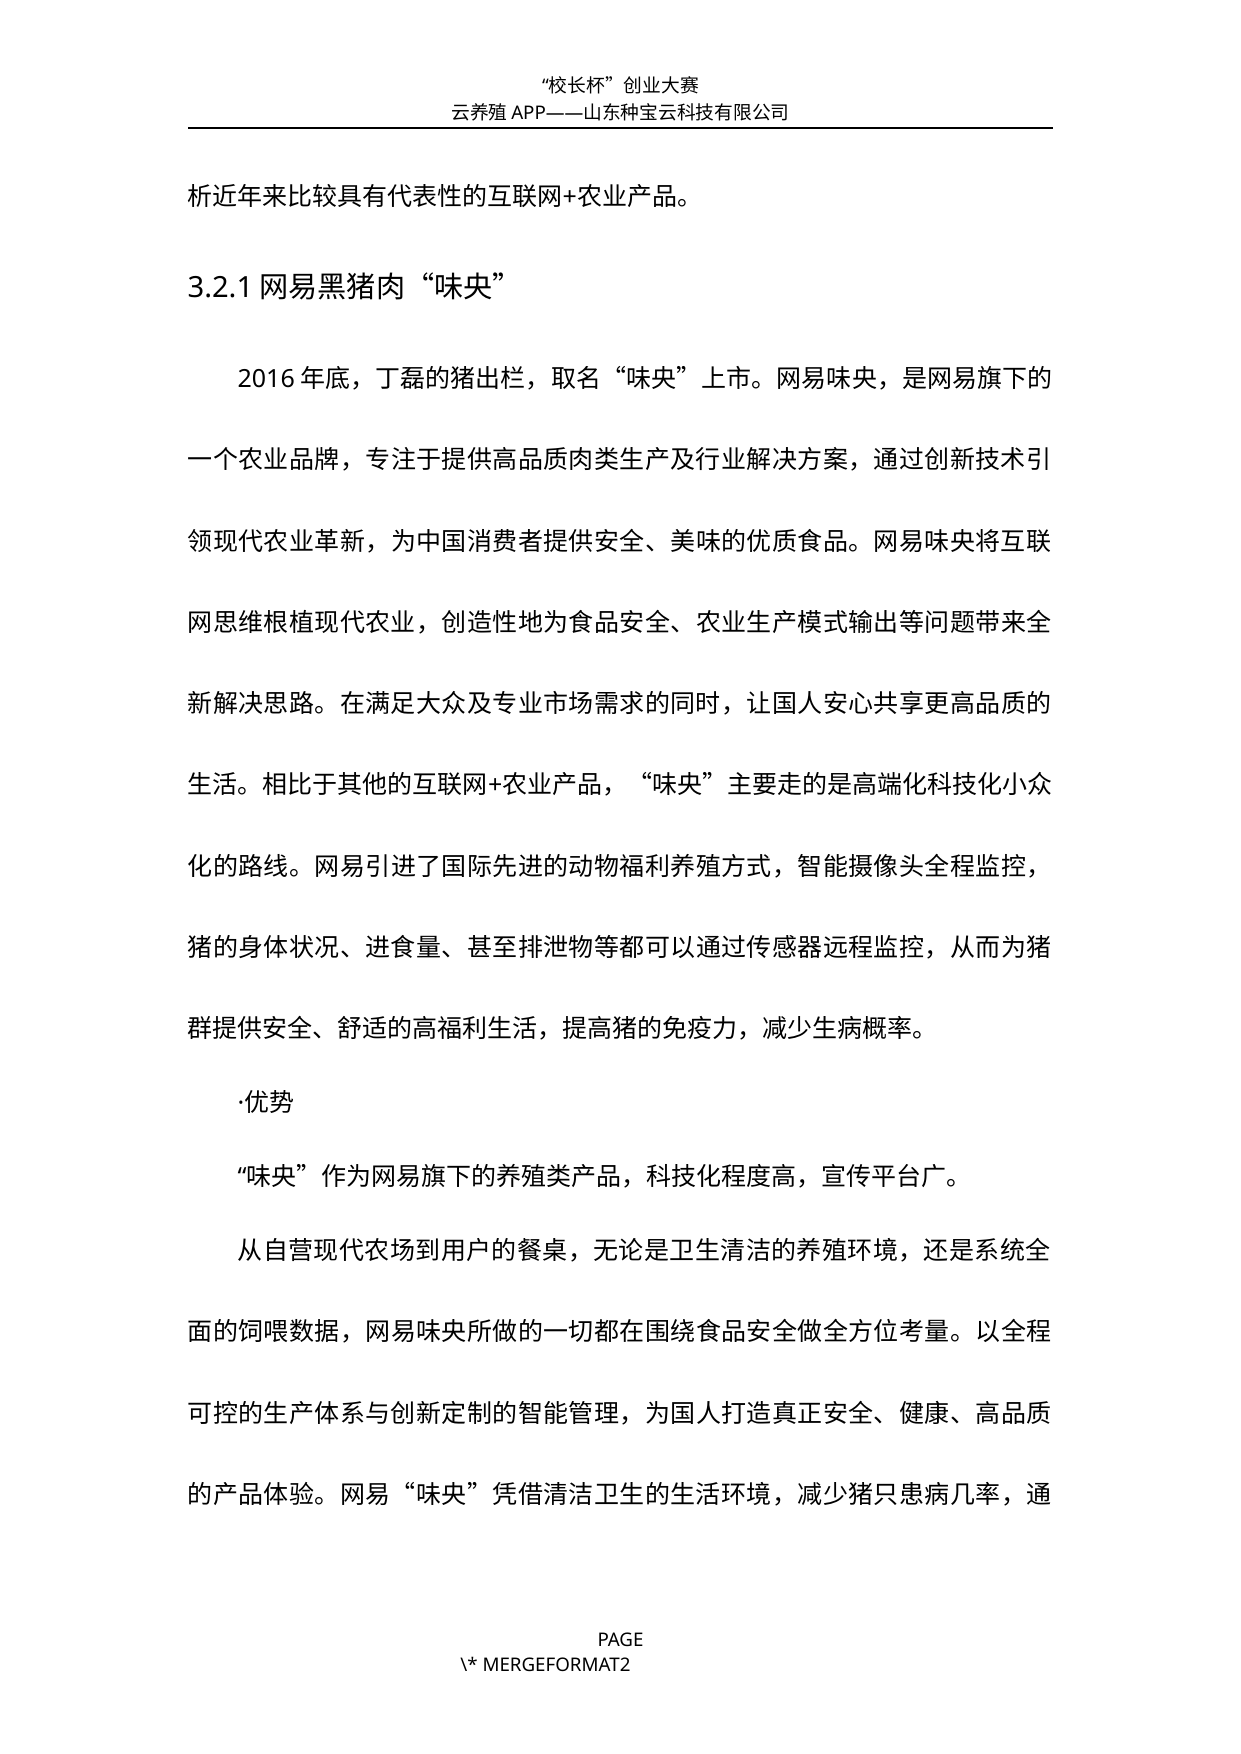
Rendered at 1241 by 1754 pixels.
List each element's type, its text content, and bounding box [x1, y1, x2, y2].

text 2016年底，丁磊的猪出栏，取名“味央”上市。网易味央，是网易旗下的一个农业品牌，专注于提供高品质肉类生产及行业解决方案，通过创新技术引领现代农业革新，为中国消费者提供安全、美味的优质食品。网易味央将互联网思维根植现代农业，创造性地为食品安全、农业生产模式输出等问题带来全新解决思路。在满足大众及专业市场需求的同时，让国人安心共享更高品质的生活。相比于其他的互联网+农业产品，“味央”主要走的是高端化科技化小众化的路线。网易引进了国际先进的动物福利养殖方式，智能摄像头全程监控，猪的身体状况、进食量、甚至排泄物等都可以通过传感器远程监控，从而为猪群提供安全、舒适的高福利生活，提高猪的免疫力，减少生病概率。 [187, 344, 1053, 1059]
text “味央”作为网易旗下的养殖类产品，科技化程度高，宣传平台广。 [187, 1142, 1053, 1207]
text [187, 162, 1053, 227]
text ·优势 [187, 1068, 1053, 1133]
text 3.2.1网易黑猪肉“味央” [187, 252, 1053, 317]
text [187, 1216, 1053, 1525]
